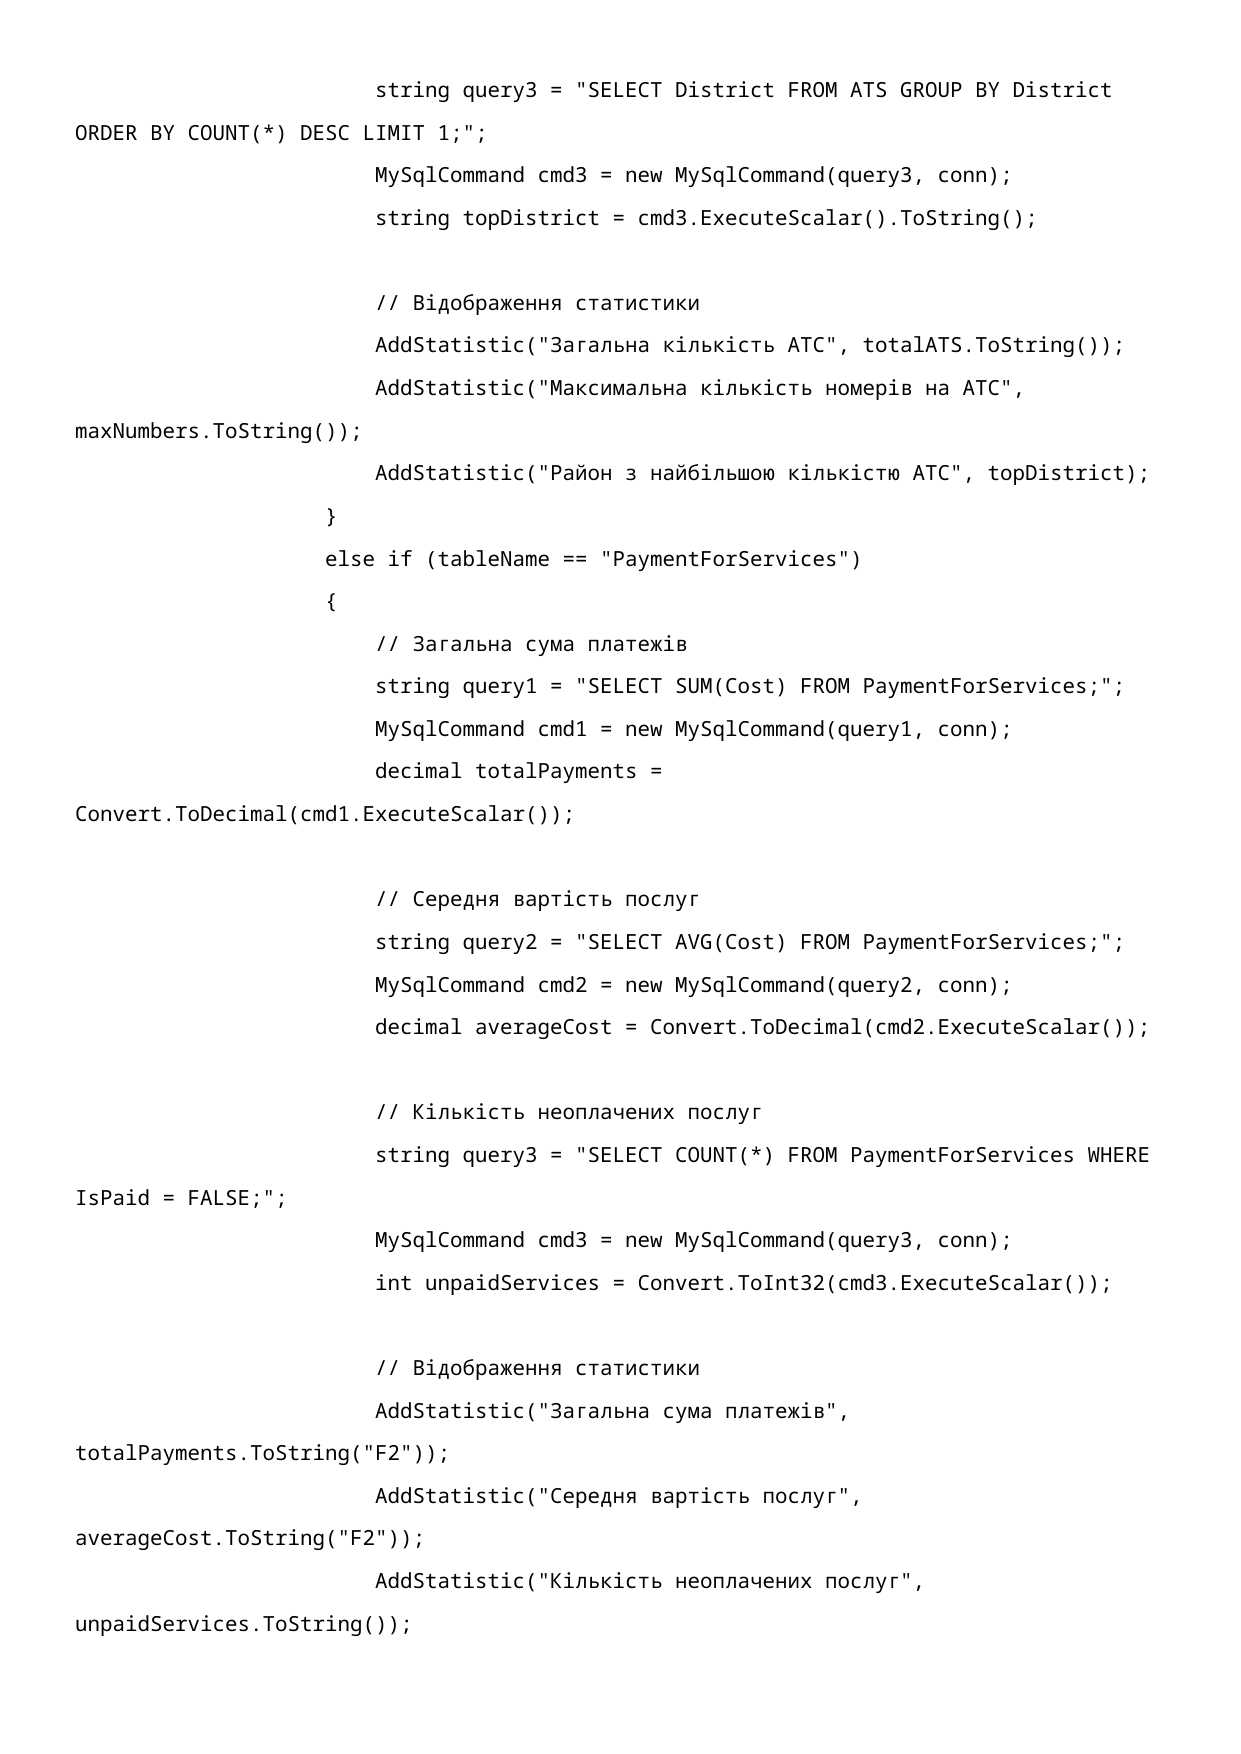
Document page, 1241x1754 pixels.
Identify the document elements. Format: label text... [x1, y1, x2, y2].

text // Кількість неоплачених послуг [75, 1097, 1165, 1126]
text string query1 = "SELECT SUM(Cost) FROM PaymentForServices;"; [75, 671, 1165, 700]
text AddStatistic("Кількість неоплачених послуг", unpaidServices.ToString()); [75, 1566, 1165, 1637]
text MySqlCommand cmd1 = new MySqlCommand(query1, conn); [75, 714, 1165, 742]
text MySqlCommand cmd3 = new MySqlCommand(query3, conn); [75, 160, 1165, 189]
text MySqlCommand cmd2 = new MySqlCommand(query2, conn); [75, 970, 1165, 998]
text } [75, 501, 1165, 529]
text // Відображення статистики [75, 288, 1165, 316]
text // Середня вартість послуг [75, 884, 1165, 913]
text AddStatistic("Загальна сума платежів", totalPayments.ToString("F2")); [75, 1396, 1165, 1467]
text AddStatistic("Максимальна кількість номерів на АТС", maxNumbers.ToString()); [75, 373, 1165, 444]
text MySqlCommand cmd3 = new MySqlCommand(query3, conn); [75, 1225, 1165, 1254]
text { [75, 586, 1165, 615]
text // Відображення статистики [75, 1353, 1165, 1382]
text decimal averageCost = Convert.ToDecimal(cmd2.ExecuteScalar()); [75, 1012, 1165, 1041]
text // Загальна сума платежів [75, 629, 1165, 657]
text else if (tableName == "PaymentForServices") [75, 544, 1165, 572]
text string query2 = "SELECT AVG(Cost) FROM PaymentForServices;"; [75, 927, 1165, 956]
text string query3 = "SELECT COUNT(*) FROM PaymentForServices WHERE IsPaid = FALSE;"; [75, 1140, 1165, 1211]
text AddStatistic("Район з найбільшою кількістю АТС", topDistrict); [75, 458, 1165, 487]
text string query3 = "SELECT District FROM ATS GROUP BY District ORDER BY COUNT(*) DESC LIMIT 1;"; [75, 75, 1165, 146]
text decimal totalPayments = Convert.ToDecimal(cmd1.ExecuteScalar()); [75, 757, 1165, 828]
text int unpaidServices = Convert.ToInt32(cmd3.ExecuteScalar()); [75, 1268, 1165, 1296]
text AddStatistic("Середня вартість послуг", averageCost.ToString("F2")); [75, 1481, 1165, 1552]
text string topDistrict = cmd3.ExecuteScalar().ToString(); [75, 203, 1165, 231]
text AddStatistic("Загальна кількість АТС", totalATS.ToString()); [75, 331, 1165, 359]
